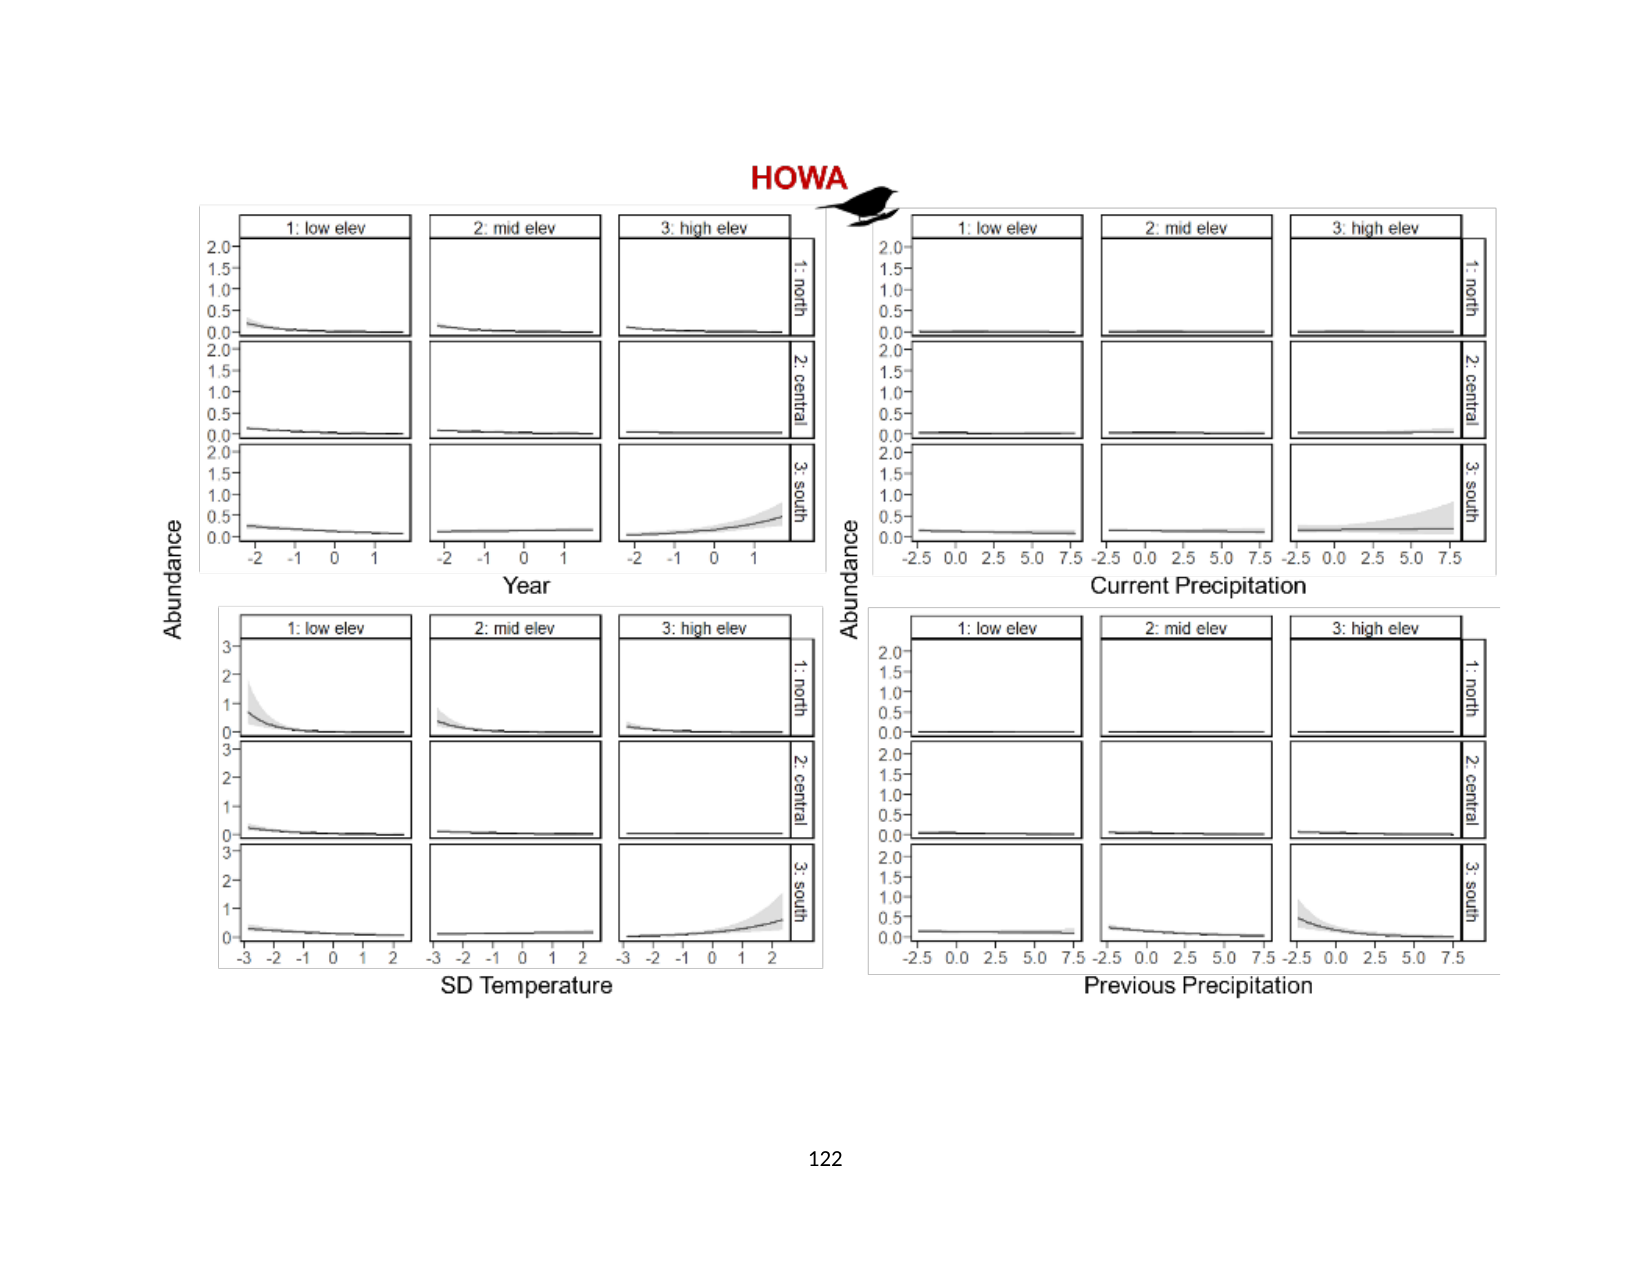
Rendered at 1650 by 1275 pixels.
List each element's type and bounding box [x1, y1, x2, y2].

picture [150, 150, 1500, 1014]
